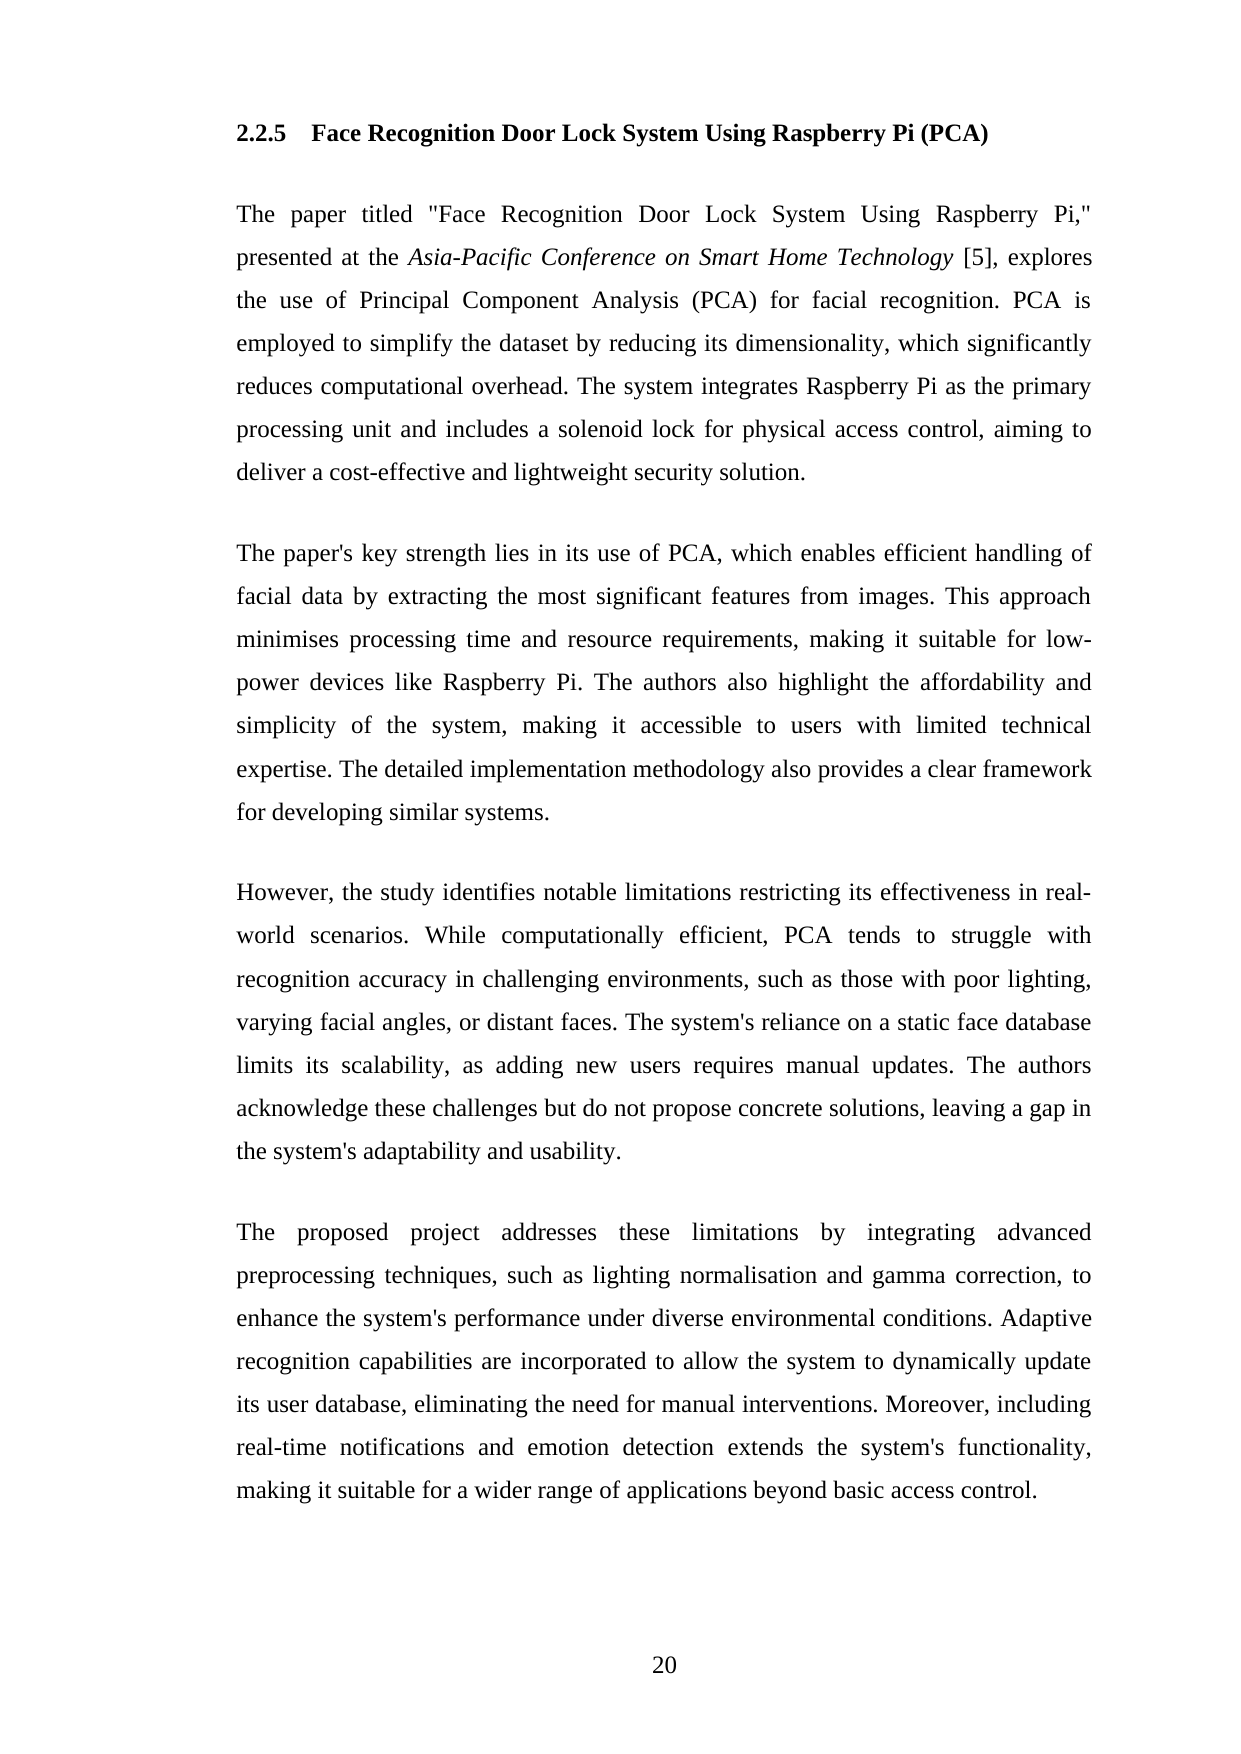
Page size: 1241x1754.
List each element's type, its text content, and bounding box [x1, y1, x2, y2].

text However, the study identifies notable limitations restricting its effectiveness in real-world scenarios. While computationally efficient, PCA tends to struggle with recognition accuracy in challenging environments, such as those with poor lighting, varying facial angles, or distant faces. The system's reliance on a static face database limits its scalability, as adding new users requires manual updates. The authors acknowledge these challenges but do not propose concrete solutions, leaving a gap in the system's adaptability and usability. [236, 877, 1092, 1165]
text The paper's key strength lies in its use of PCA, which enables efficient handling of facial data by extracting the most significant features from images. This approach minimises processing time and resource requirements, making it suitable for low-power devices like Raspberry Pi. The authors also highlight the affordability and simplicity of the system, making it accessible to users with limited technical expertise. The detailed implementation methodology also provides a clear framework for developing similar systems. [236, 538, 1092, 826]
text The paper titled "Face Recognition Door Lock System Using Raspberry Pi," presented at the Asia-Pacific Conference on Smart Home Technology [5], explores the use of Principal Component Analysis (PCA) for facial recognition. PCA is employed to simplify the dataset by reducing its dimensionality, which significantly reduces computational overhead. The system integrates Raspberry Pi as the primary processing unit and includes a solenoid lock for physical access control, aiming to deliver a cost-effective and lightweight security solution. [236, 199, 1092, 486]
text The proposed project addresses these limitations by integrating advanced preprocessing techniques, such as lighting normalisation and gamma correction, to enhance the system's performance under diverse environmental conditions. Adaptive recognition capabilities are incorporated to allow the system to dynamically update its user database, eliminating the need for manual interventions. Moreover, including real-time notifications and emotion detection extends the system's functionality, making it suitable for a wider range of applications beyond basic access control. [236, 1217, 1092, 1504]
subtitle Face Recognition Door Lock System Using Raspberry Pi (PCA) [236, 118, 1092, 147]
